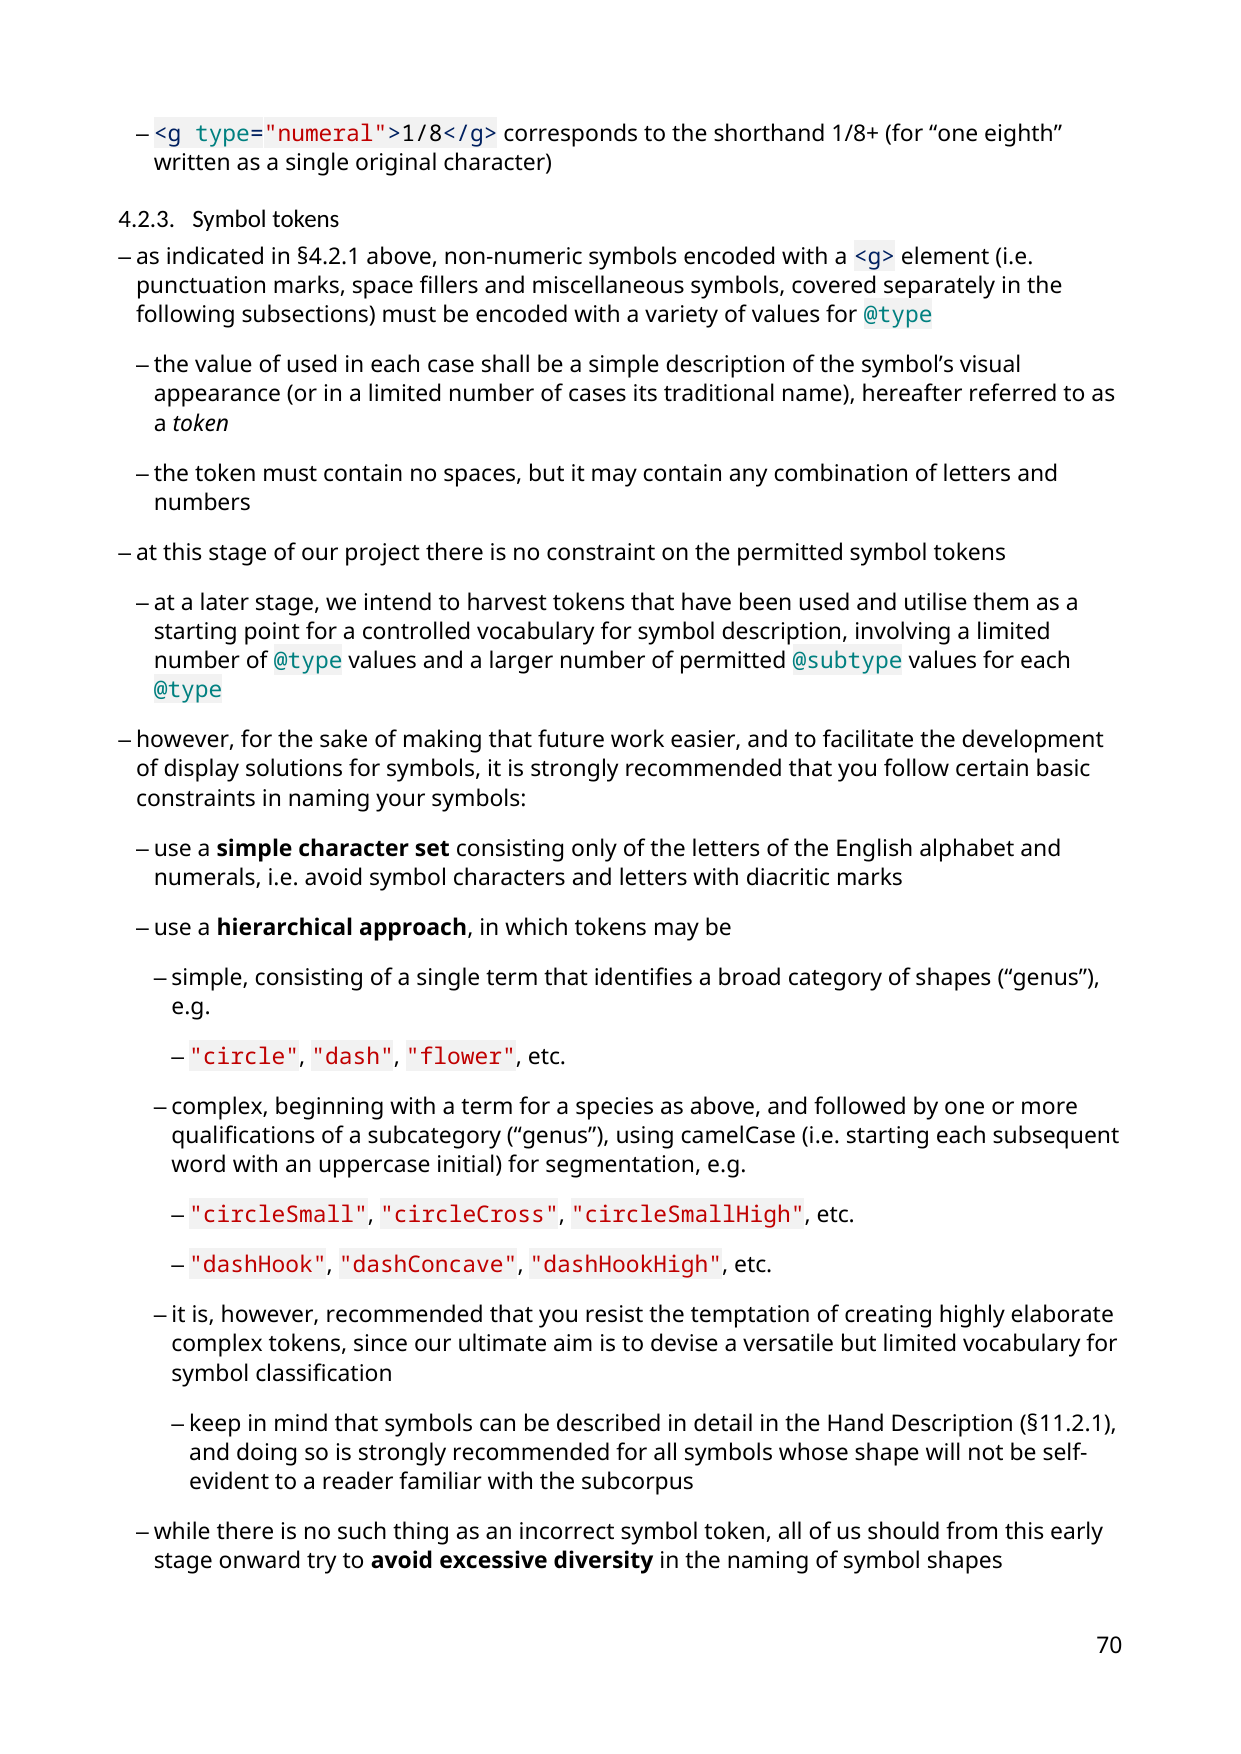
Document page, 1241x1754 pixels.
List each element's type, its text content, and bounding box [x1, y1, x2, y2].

list it is, however, recommended that you resist the temptation of creating highly elaborate complex tokens, since our ultimate aim is to devise a versatile but limited vocabulary for symbol classification [153, 1299, 1122, 1387]
list the value of used in each case shall be a simple description of the symbol’s visual appearance (or in a limited number of cases its traditional name), hereafter referred to as a token [136, 349, 1122, 437]
subtitle Symbol tokens [118, 197, 1122, 235]
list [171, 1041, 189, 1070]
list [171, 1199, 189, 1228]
list the token must contain no spaces, but it may contain any combination of letters and numbers [136, 458, 1122, 516]
list "circle", "dash", "flower", etc. [516, 1041, 1122, 1070]
list keep in mind that symbols can be described in detail in the Hand Description (§11.2.1), and doing so is strongly recommended for all symbols whose shape will not be self-evident to a reader familiar with the subcorpus [171, 1408, 1122, 1495]
list complex, beginning with a term for a species as above, and followed by one or more qualifications of a subcategory (“genus”), using camelCase (i.e. starting each subsequent word with an uppercase initial) for segmentation, e.g. [153, 1091, 1122, 1178]
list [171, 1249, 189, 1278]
list "circleSmall", "circleCross", "circleSmallHigh", etc. [804, 1199, 1122, 1228]
list while there is no such thing as an incorrect symbol token, all of us should from this early stage onward try to avoid excessive diversity in the naming of symbol shapes [136, 1516, 1122, 1574]
list "dashHook", "dashConcave", "dashHookHigh", etc. [722, 1249, 1122, 1278]
list <g type="numeral">1/8</g> corresponds to the shorthand 1/8+ (for “one eighth” written as a single original character) [136, 118, 1122, 176]
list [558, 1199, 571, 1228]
list use a hierarchical approach, in which tokens may be [136, 912, 1122, 941]
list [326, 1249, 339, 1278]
list however, for the sake of making that future work easier, and to facilitate the development of display solutions for symbols, it is strongly recommended that you follow certain basic constraints in naming your symbols: [118, 724, 1122, 812]
list at this stage of our project there is no constraint on the permitted symbol tokens [118, 537, 1122, 566]
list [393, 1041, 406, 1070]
list at a later stage, we intend to harvest tokens that have been used and utilise them as a starting point for a controlled vocabulary for symbol description, involving a limited number of @type values and a larger number of permitted @subtype values for each @type [136, 587, 1122, 703]
list simple, consisting of a single term that identifies a broad category of shapes (“genus”), e.g. [153, 962, 1122, 1020]
list as indicated in §4.2.1 above, non-numeric symbols encoded with a <g> element (i.e. punctuation marks, space fillers and miscellaneous symbols, covered separately in the following subsections) must be encoded with a variety of values for @type [118, 241, 1122, 328]
list use a simple character set consisting only of the letters of the English alphabet and numerals, i.e. avoid symbol characters and letters with diacritic marks [136, 833, 1122, 891]
